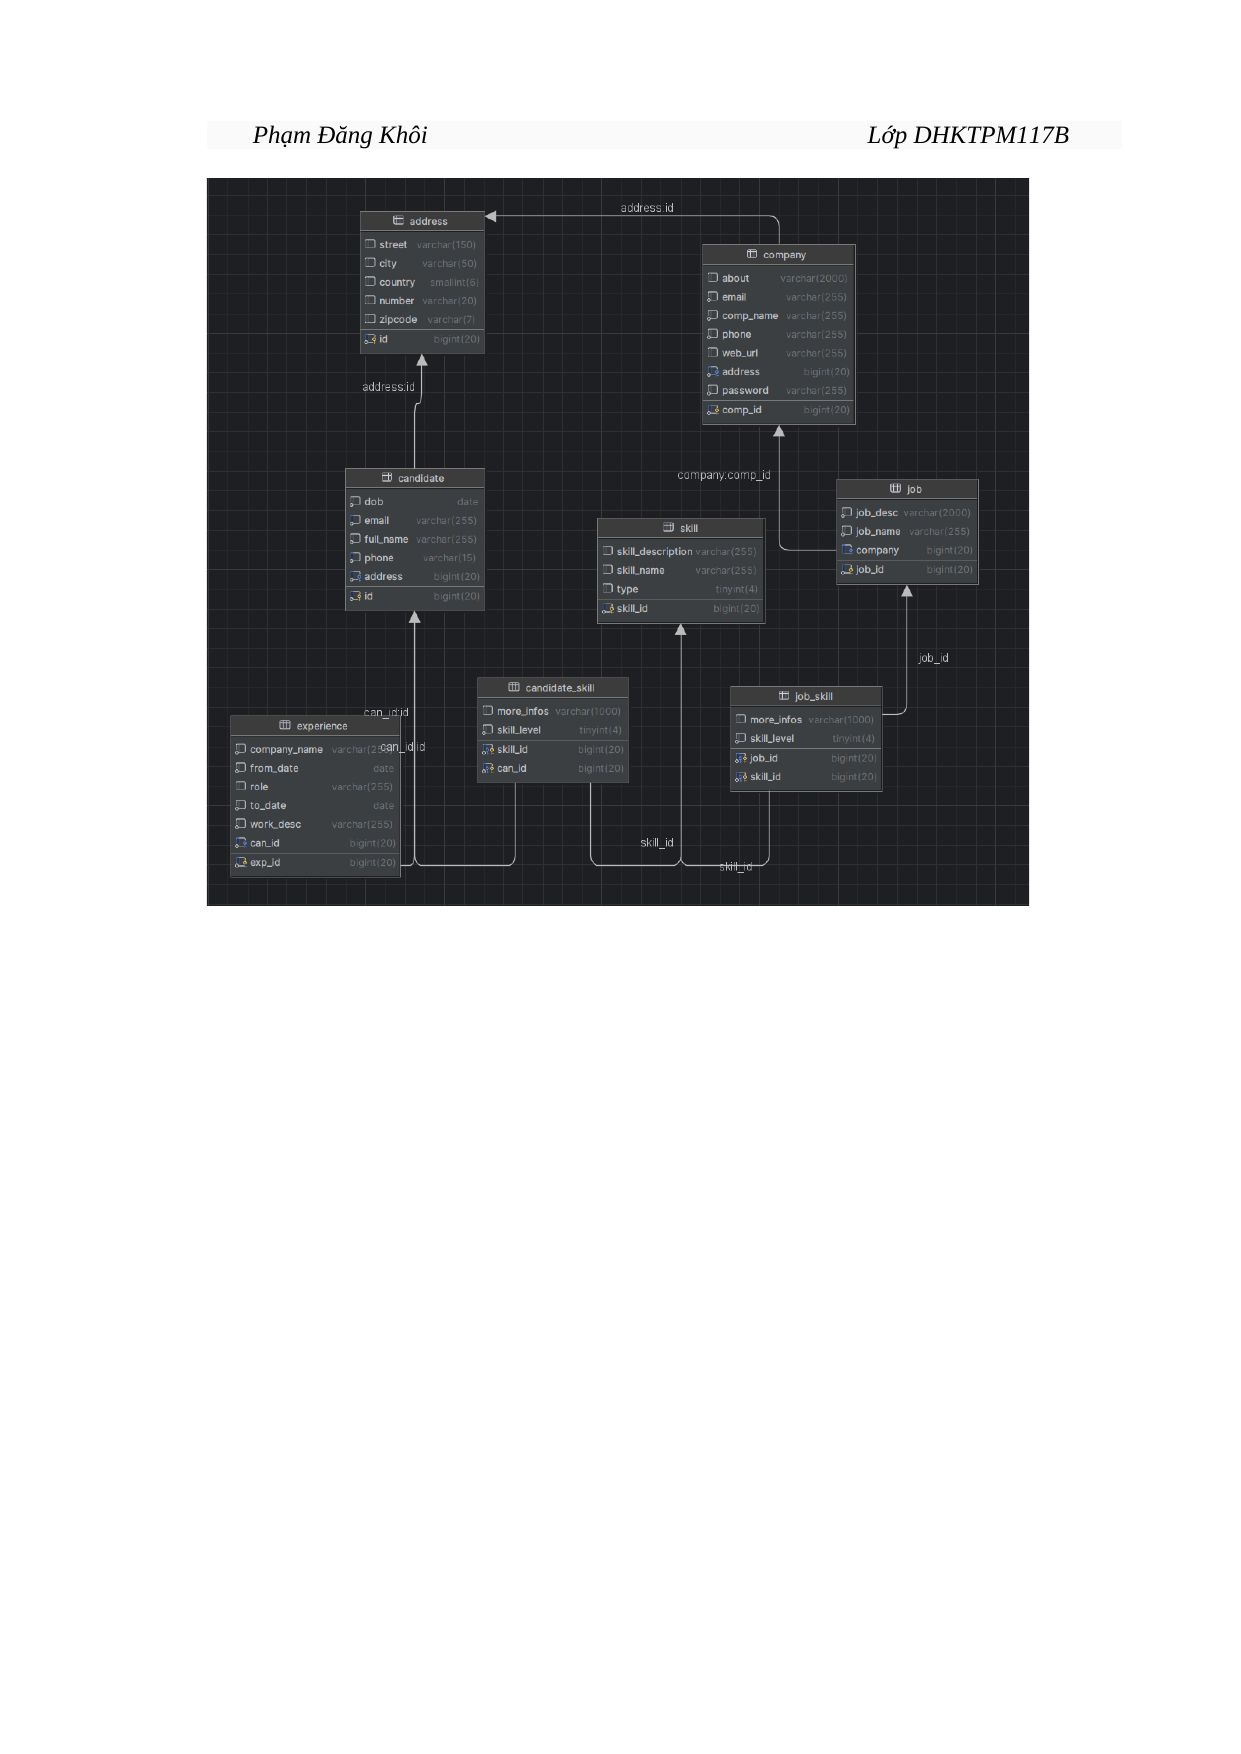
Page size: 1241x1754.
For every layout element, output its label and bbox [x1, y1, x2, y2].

picture [206, 178, 1030, 906]
